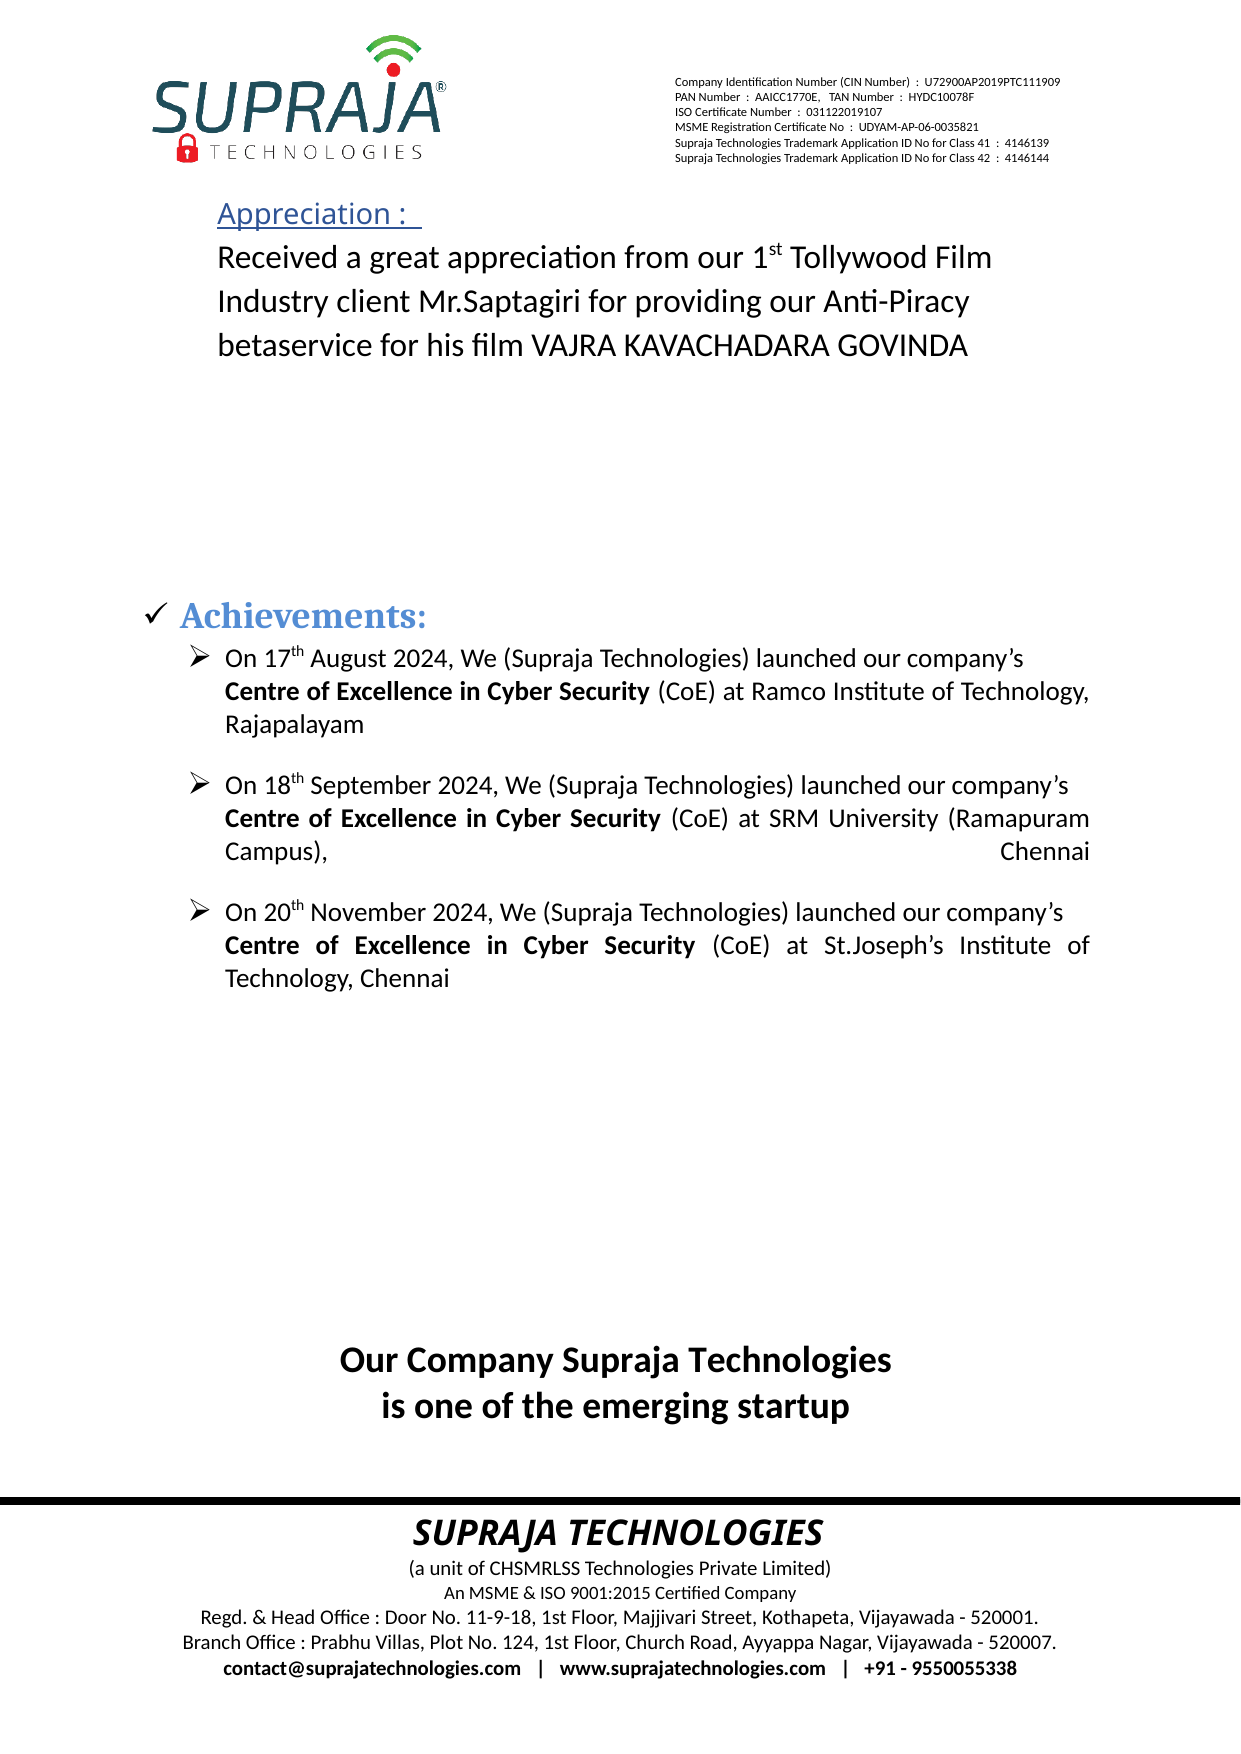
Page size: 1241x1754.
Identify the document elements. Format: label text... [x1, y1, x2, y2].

list On 20th November 2024, We (Supraja Technologies) launched our company’s [187, 895, 1090, 928]
list On 18th September 2024, We (Supraja Technologies) launched our company’s [187, 768, 1090, 801]
subtitle Appreciation : Received a great appreciation from our 1st Tollywood Film Industry client Mr.Saptagiri for providing our Anti-Piracy betaservice for his film VAJRA KAVACHADARA GOVINDA [217, 194, 1107, 365]
list Centre of Excellence in Cyber Security (CoE) at Ramco Institute of Technology, Rajapalayam [225, 674, 1090, 768]
list Centre of Excellence in Cyber Security (CoE) at St.Joseph’s Institute of Technology, Chennai [225, 928, 1090, 994]
text Our Company Supraja Technologies is one of the emerging startup in Andhra Pradesh with 4.8 Google Ratings [150, 1244, 1090, 1427]
list On 17th August 2024, We (Supraja Technologies) launched our company’s [187, 641, 1090, 674]
list Centre of Excellence in Cyber Security (CoE) at SRM University (Ramapuram Campus), Chennai [225, 801, 1090, 895]
list Achievements: [142, 595, 1090, 638]
picture [150, 35, 449, 163]
